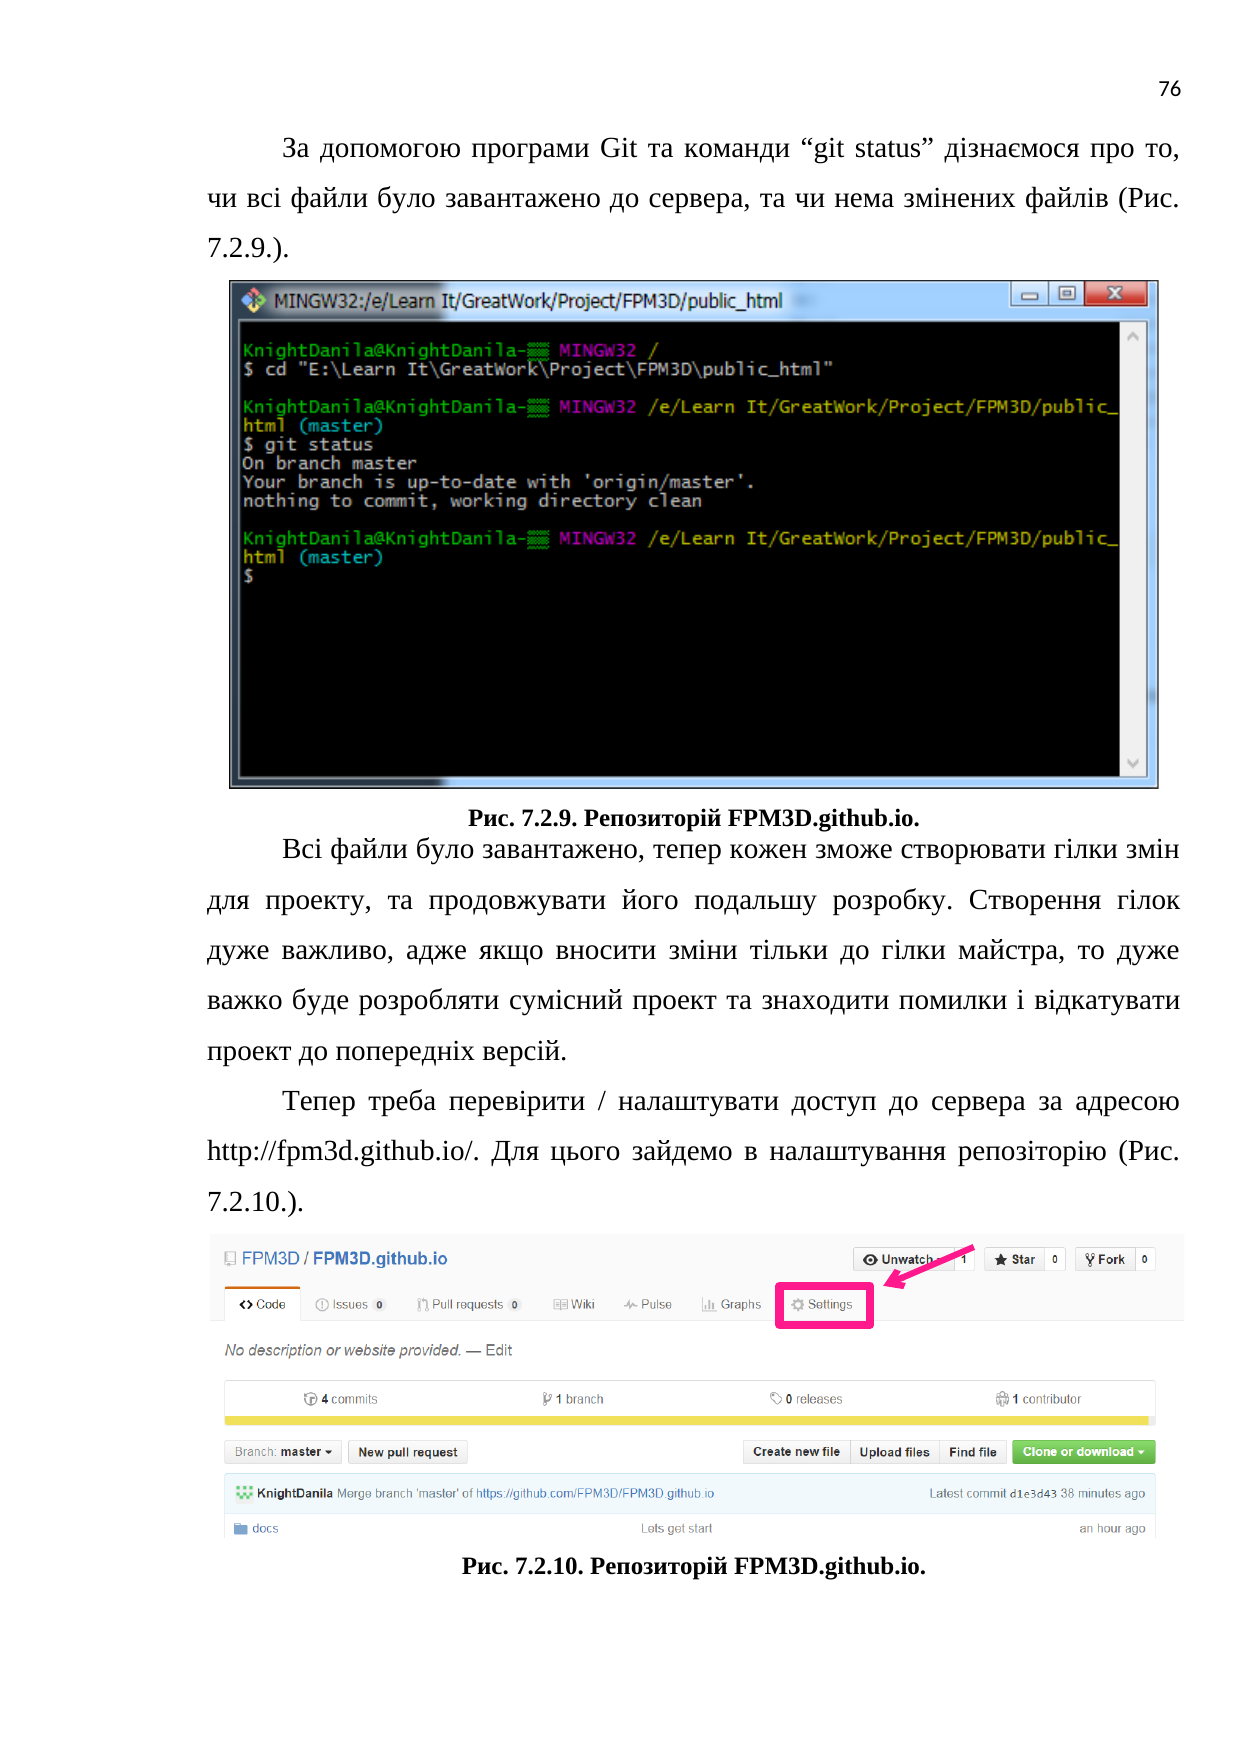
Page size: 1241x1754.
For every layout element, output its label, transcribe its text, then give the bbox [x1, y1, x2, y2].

text Всі файли було завантажено, тепер кожен зможе створювати гілки змін для проекту, та продовжувати його подальшу розробку. Створення гілок дуже важливо, адже якщо вносити зміни тільки до гілки майстра, то дуже важко буде розробляти сумісний проект та знаходити помилки і відкатувати проект до попередніх версій. [207, 832, 1181, 1066]
text Рис. 7.2.10. Репозиторій FPM3D.github.io. [207, 1551, 1181, 1580]
text Рис. 7.2.9. Репозиторій FPM3D.github.io. [207, 803, 1181, 832]
picture [229, 280, 1159, 789]
text За допомогою програми Git та команди “git status” дізнаємося про то, чи всі файли було завантажено до сервера, та чи нема змінених файлів (Рис. 7.2.9.). [207, 130, 1181, 264]
picture [209, 1234, 1185, 1538]
